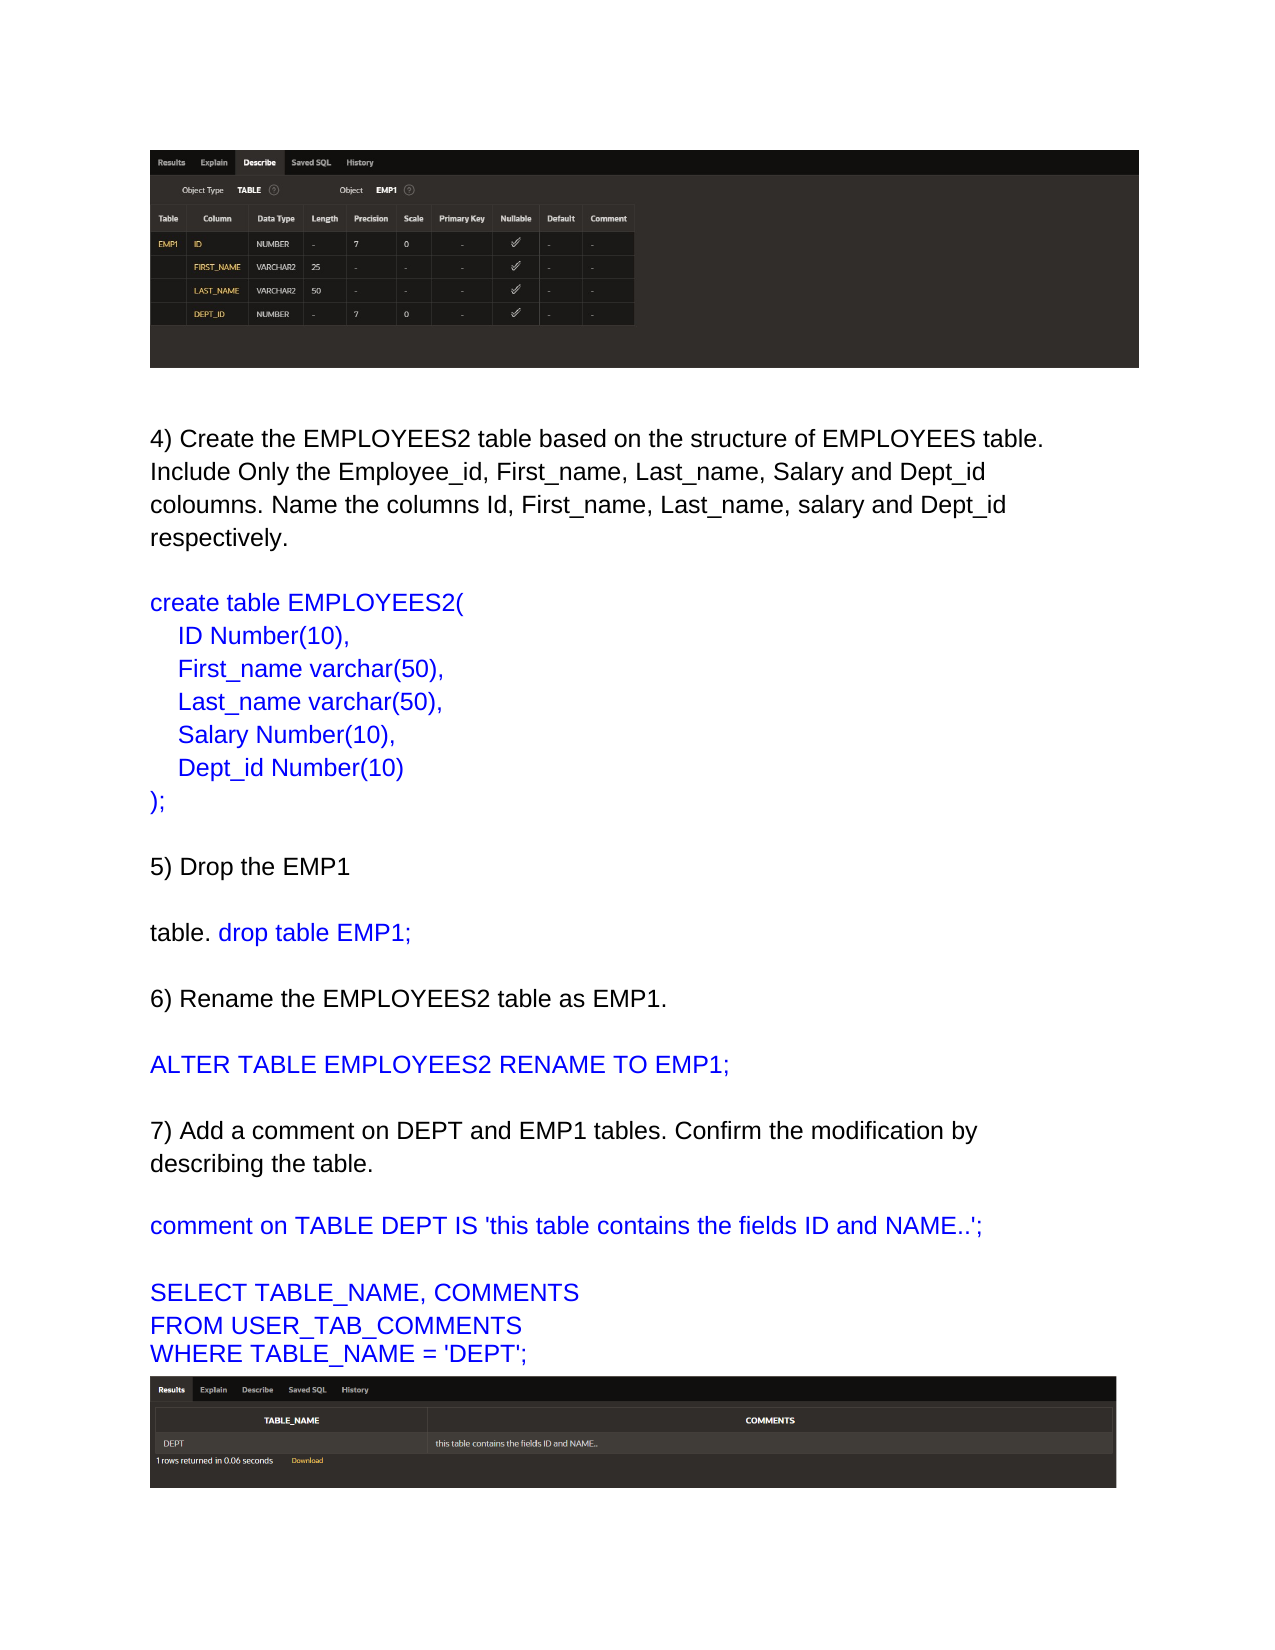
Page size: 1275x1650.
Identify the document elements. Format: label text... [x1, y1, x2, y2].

text WHERE TABLE_NAME = 'DEPT'; [150, 1339, 1210, 1368]
list Rename the EMPLOYEES2 table as EMP1. [150, 984, 1210, 1013]
list Create the EMPLOYEES2 table based on the structure of EMPLOYEES table. Include Only the Employee_id, First_name, Last_name, Salary and Dept_id coloumns. Name the columns Id, First_name, Last_name, salary and Dept_id respectively. [150, 424, 1106, 551]
picture [150, 150, 1139, 368]
text ); [150, 786, 1210, 815]
picture [150, 1376, 1117, 1488]
text comment on TABLE DEPT IS 'this table contains the fields ID and NAME..'; SELECT TABLE_NAME, COMMENTS [150, 1182, 990, 1314]
text create table EMPLOYEES2( ID Number(10), First_name varchar(50), Last_name varchar(50), Salary Number(10), Dept_id Number(10) [150, 588, 466, 782]
text ALTER TABLE EMPLOYEES2 RENAME TO EMP1; [150, 1050, 1210, 1079]
list Drop the EMP1 table. drop table EMP1; [150, 852, 418, 947]
text FROM USER_TAB_COMMENTS [150, 1314, 1210, 1339]
list Add a comment on DEPT and EMP1 tables. Confirm the modification by describing the table. [150, 1116, 1097, 1178]
